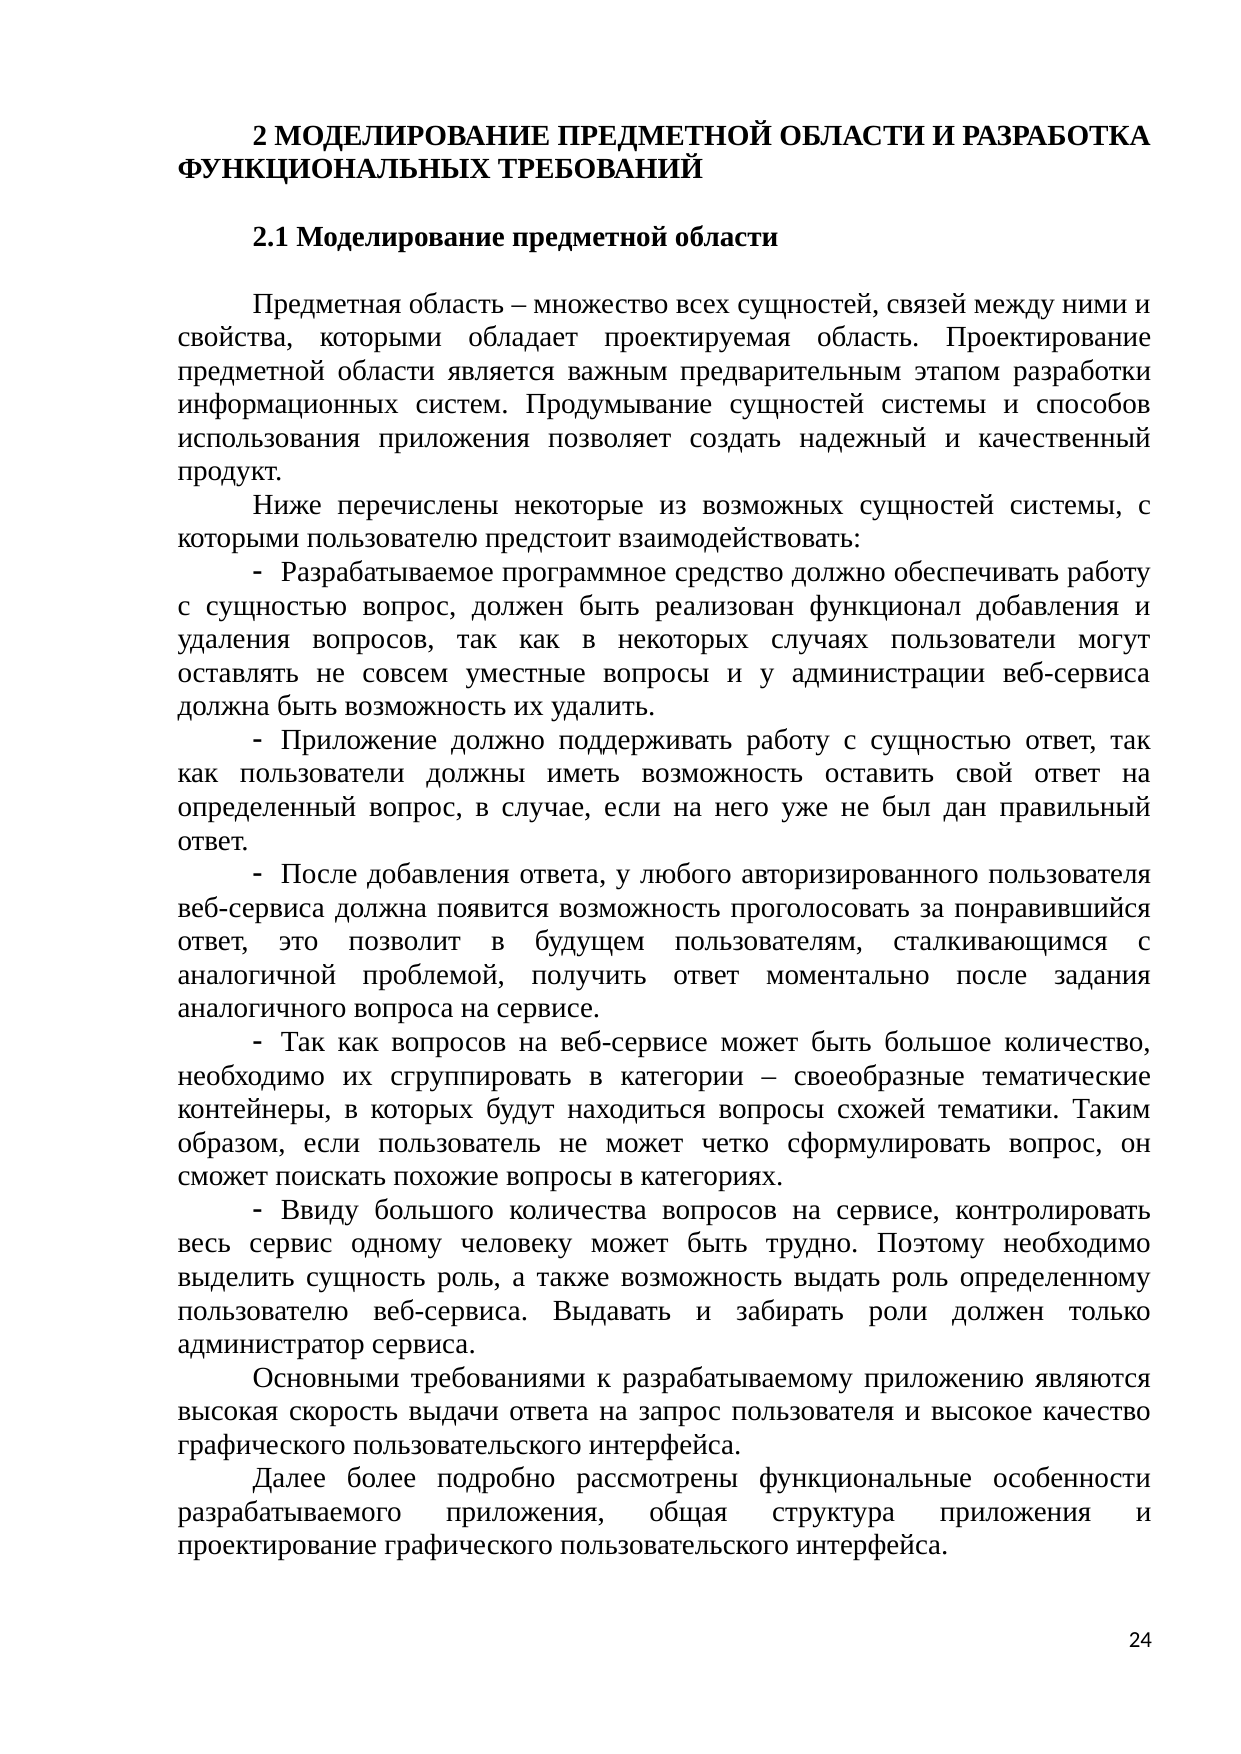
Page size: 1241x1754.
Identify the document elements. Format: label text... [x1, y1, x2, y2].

list После добавления ответа, у любого авторизированного пользователя веб-сервиса должна появится возможность проголосовать за понравившийся ответ, это позволит в будущем пользователям, сталкивающимся с аналогичной проблемой, получить ответ моментально после задания аналогичного вопроса на сервисе. [177, 856, 1152, 1024]
text Далее более подробно рассмотрены функциональные особенности разрабатываемого приложения, общая структура приложения и проектирование графического пользовательского интерфейса. [177, 1460, 1152, 1561]
list Ввиду большого количества вопросов на сервисе, контролировать весь сервис одному человеку может быть трудно. Поэтому необходимо выделить сущность роль, а также возможность выдать роль определенному пользователю веб-сервиса. Выдавать и забирать роли должен только администратор сервиса. [177, 1192, 1152, 1360]
text Предметная область – множество всех сущностей, связей между ними и свойства, которыми обладает проектируемая область. Проектирование предметной области является важным предварительным этапом разработки информационных систем. Продумывание сущностей системы и способов использования приложения позволяет создать надежный и качественный продукт. [177, 286, 1152, 487]
subtitle 2.1 Моделирование предметной области [177, 219, 1152, 252]
list Так как вопросов на веб-сервисе может быть большое количество, необходимо их сгруппировать в категории – своеобразные тематические контейнеры, в которых будут находиться вопросы схожей тематики. Таким образом, если пользователь не может четко сформулировать вопрос, он сможет поискать похожие вопросы в категориях. [177, 1024, 1152, 1192]
list Разрабатываемое программное средство должно обеспечивать работу с сущностью вопрос, должен быть реализован функционал добавления и удаления вопросов, так как в некоторых случаях пользователи могут оставлять не совсем уместные вопросы и у администрации веб-сервиса должна быть возможность их удалить. [177, 554, 1152, 722]
text Ниже перечислены некоторые из возможных сущностей системы, с которыми пользователю предстоит взаимодействовать: [177, 487, 1152, 554]
list Приложение должно поддерживать работу с сущностью ответ, так как пользователи должны иметь возможность оставить свой ответ на определенный вопрос, в случае, если на него уже не был дан правильный ответ. [177, 722, 1152, 856]
subtitle 2 МОДЕЛИРОВАНИЕ ПРЕДМЕТНОЙ ОБЛАСТИ И РАЗРАБОТКА ФУНКЦИОНАЛЬНЫХ ТРЕБОВАНИЙ [177, 118, 1152, 185]
text Основными требованиями к разрабатываемому приложению являются высокая скорость выдачи ответа на запрос пользователя и высокое качество графического пользовательского интерфейса. [177, 1360, 1152, 1460]
